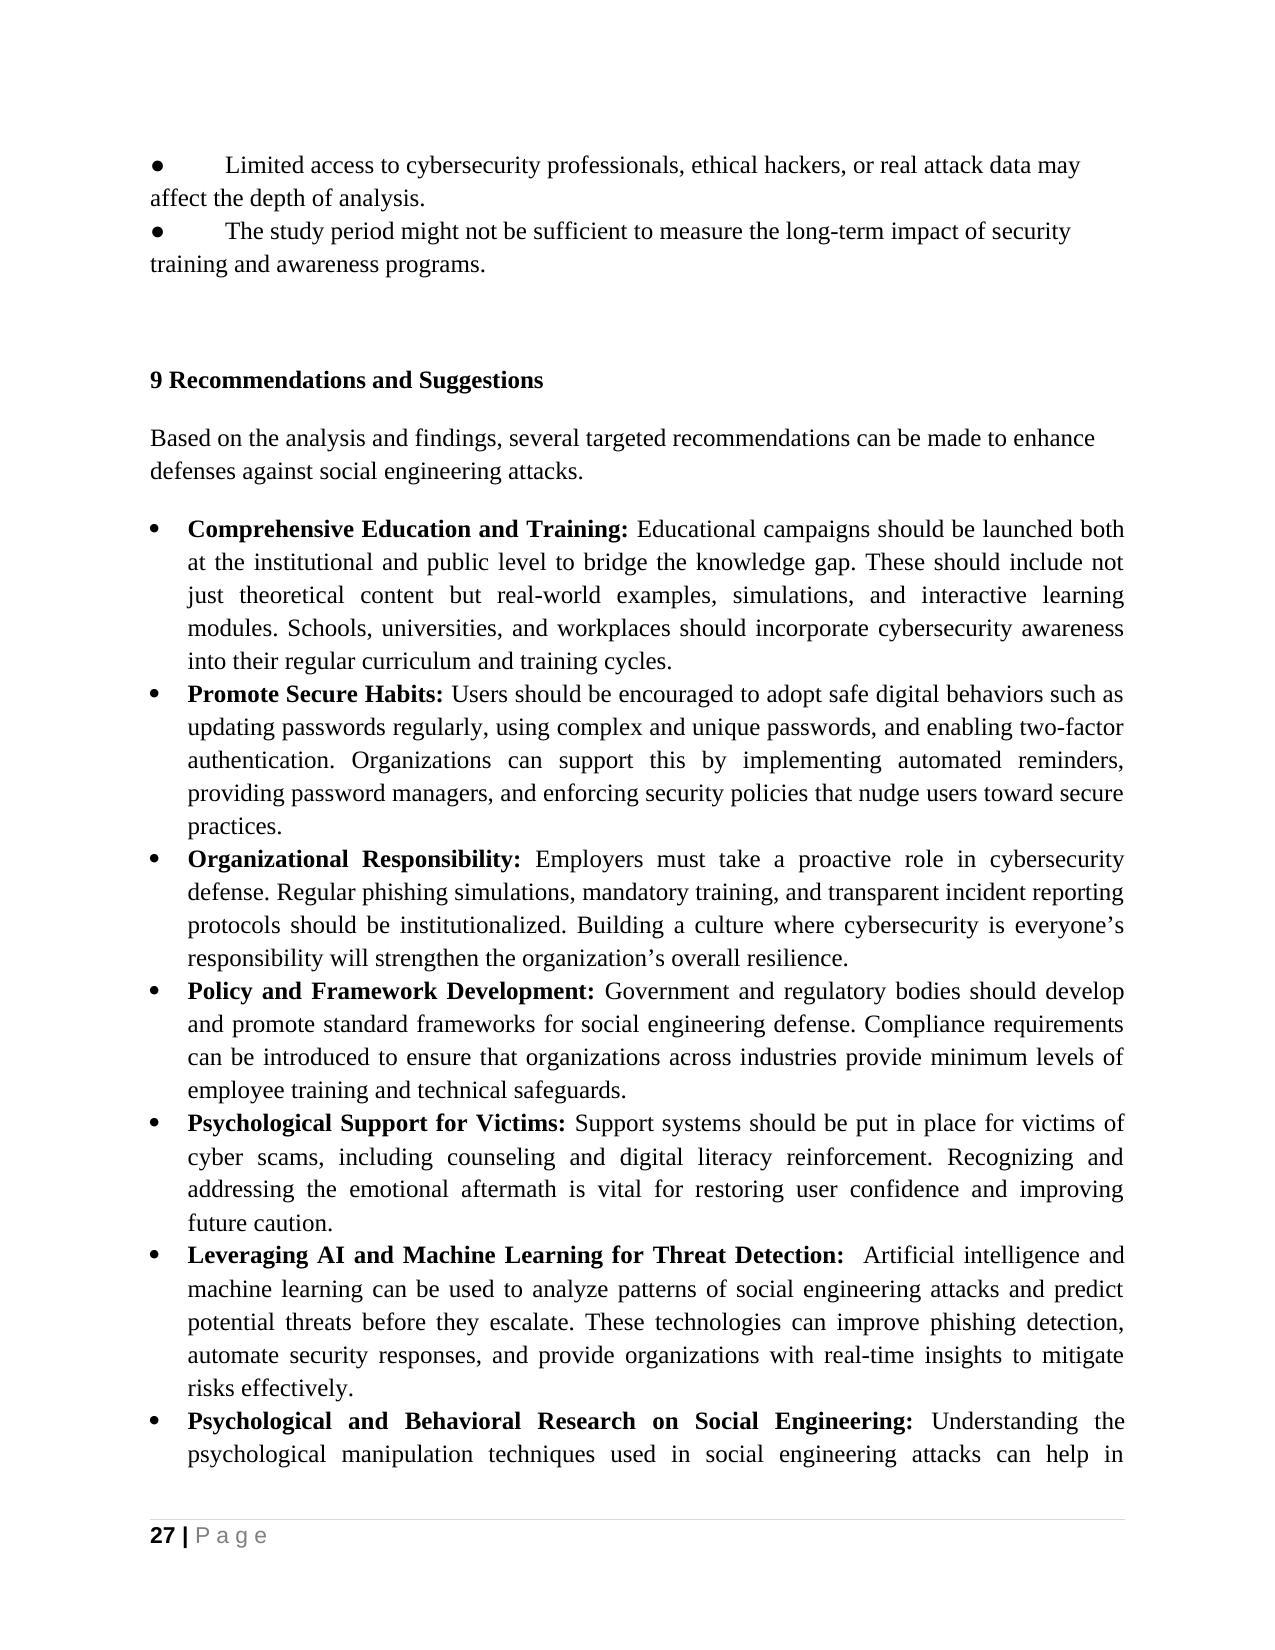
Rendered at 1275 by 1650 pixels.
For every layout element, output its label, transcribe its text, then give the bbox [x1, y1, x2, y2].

list Promote Secure Habits: Users should be encouraged to adopt safe digital behaviors such as updating passwords regularly, using complex and unique passwords, and enabling two-factor authentication. Organizations can support this by implementing automated reminders, providing password managers, and enforcing security policies that nudge users toward secure practices. [150, 679, 1125, 840]
list Organizational Responsibility: Employers must take a proactive role in cybersecurity defense. Regular phishing simulations, mandatory training, and transparent incident reporting protocols should be institutionalized. Building a culture where cybersecurity is everyone’s responsibility will strengthen the organization’s overall resilience. [150, 844, 1125, 972]
list The study period might not be sufficient to measure the long-term impact of security training and awareness programs. [150, 216, 1125, 278]
text Based on the analysis and findings, several targeted recommendations can be made to enhance defenses against social engineering attacks. [150, 423, 1125, 485]
list Policy and Framework Development: Government and regulatory bodies should develop and promote standard frameworks for social engineering defense. Compliance requirements can be introduced to ensure that organizations across industries provide minimum levels of employee training and technical safeguards. [150, 976, 1125, 1104]
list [150, 1406, 1125, 1467]
list Limited access to cybersecurity professionals, ethical hackers, or real attack data may affect the depth of analysis. [150, 150, 1125, 212]
list Psychological Support for Victims: Support systems should be put in place for victims of cyber scams, including counseling and digital literacy reinforcement. Recognizing and addressing the emotional aftermath is vital for restoring user confidence and improving future caution. [150, 1108, 1125, 1236]
list Leveraging AI and Machine Learning for Threat Detection: Artificial intelligence and machine learning can be used to analyze patterns of social engineering attacks and predict potential threats before they escalate. These technologies can improve phishing detection, automate security responses, and provide organizations with real-time insights to mitigate risks effectively. [150, 1241, 1125, 1401]
subtitle 9 Recommendations and Suggestions [150, 365, 1125, 394]
list Comprehensive Education and Training: Educational campaigns should be launched both at the institutional and public level to bridge the knowledge gap. These should include not just theoretical content but real-world examples, simulations, and interactive learning modules. Schools, universities, and workplaces should incorporate cybersecurity awareness into their regular curriculum and training cycles. [150, 514, 1125, 675]
